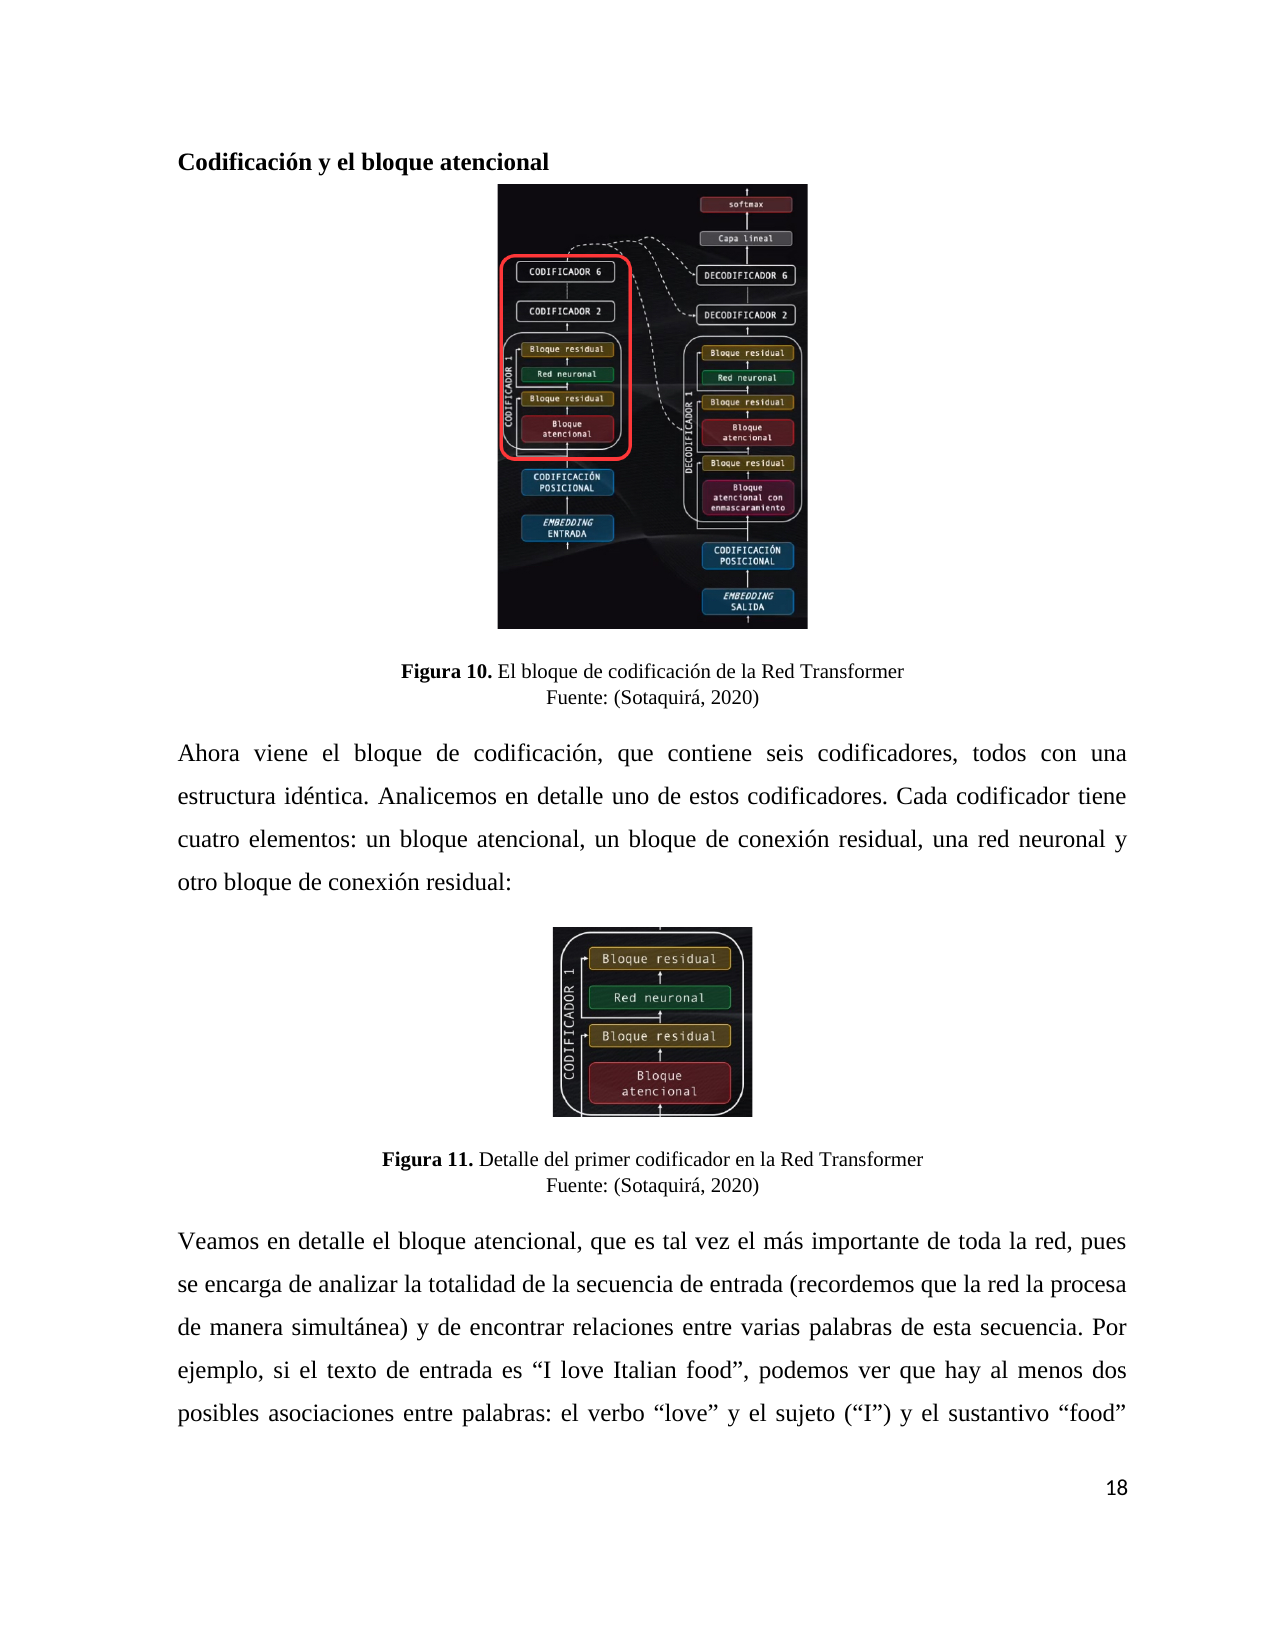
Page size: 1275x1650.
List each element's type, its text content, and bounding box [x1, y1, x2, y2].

text Figura 11. Detalle del primer codificador en la Red Transformer [177, 1147, 1128, 1171]
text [177, 1226, 1128, 1427]
picture [497, 184, 808, 629]
text Ahora viene el bloque de codificación, que contiene seis codificadores, todos con una estructura idéntica. Analicemos en detalle uno de estos codificadores. Cada codificador tiene cuatro elementos: un bloque atencional, un bloque de conexión residual, una red neuronal y otro bloque de conexión residual: [177, 738, 1128, 896]
list Fuente: [177, 685, 1128, 709]
list Fuente: [177, 1173, 1128, 1197]
picture [552, 927, 753, 1117]
subtitle Codificación y el bloque atencional [177, 147, 1128, 176]
text Figura 10. El bloque de codificación de la Red Transformer [177, 659, 1128, 683]
